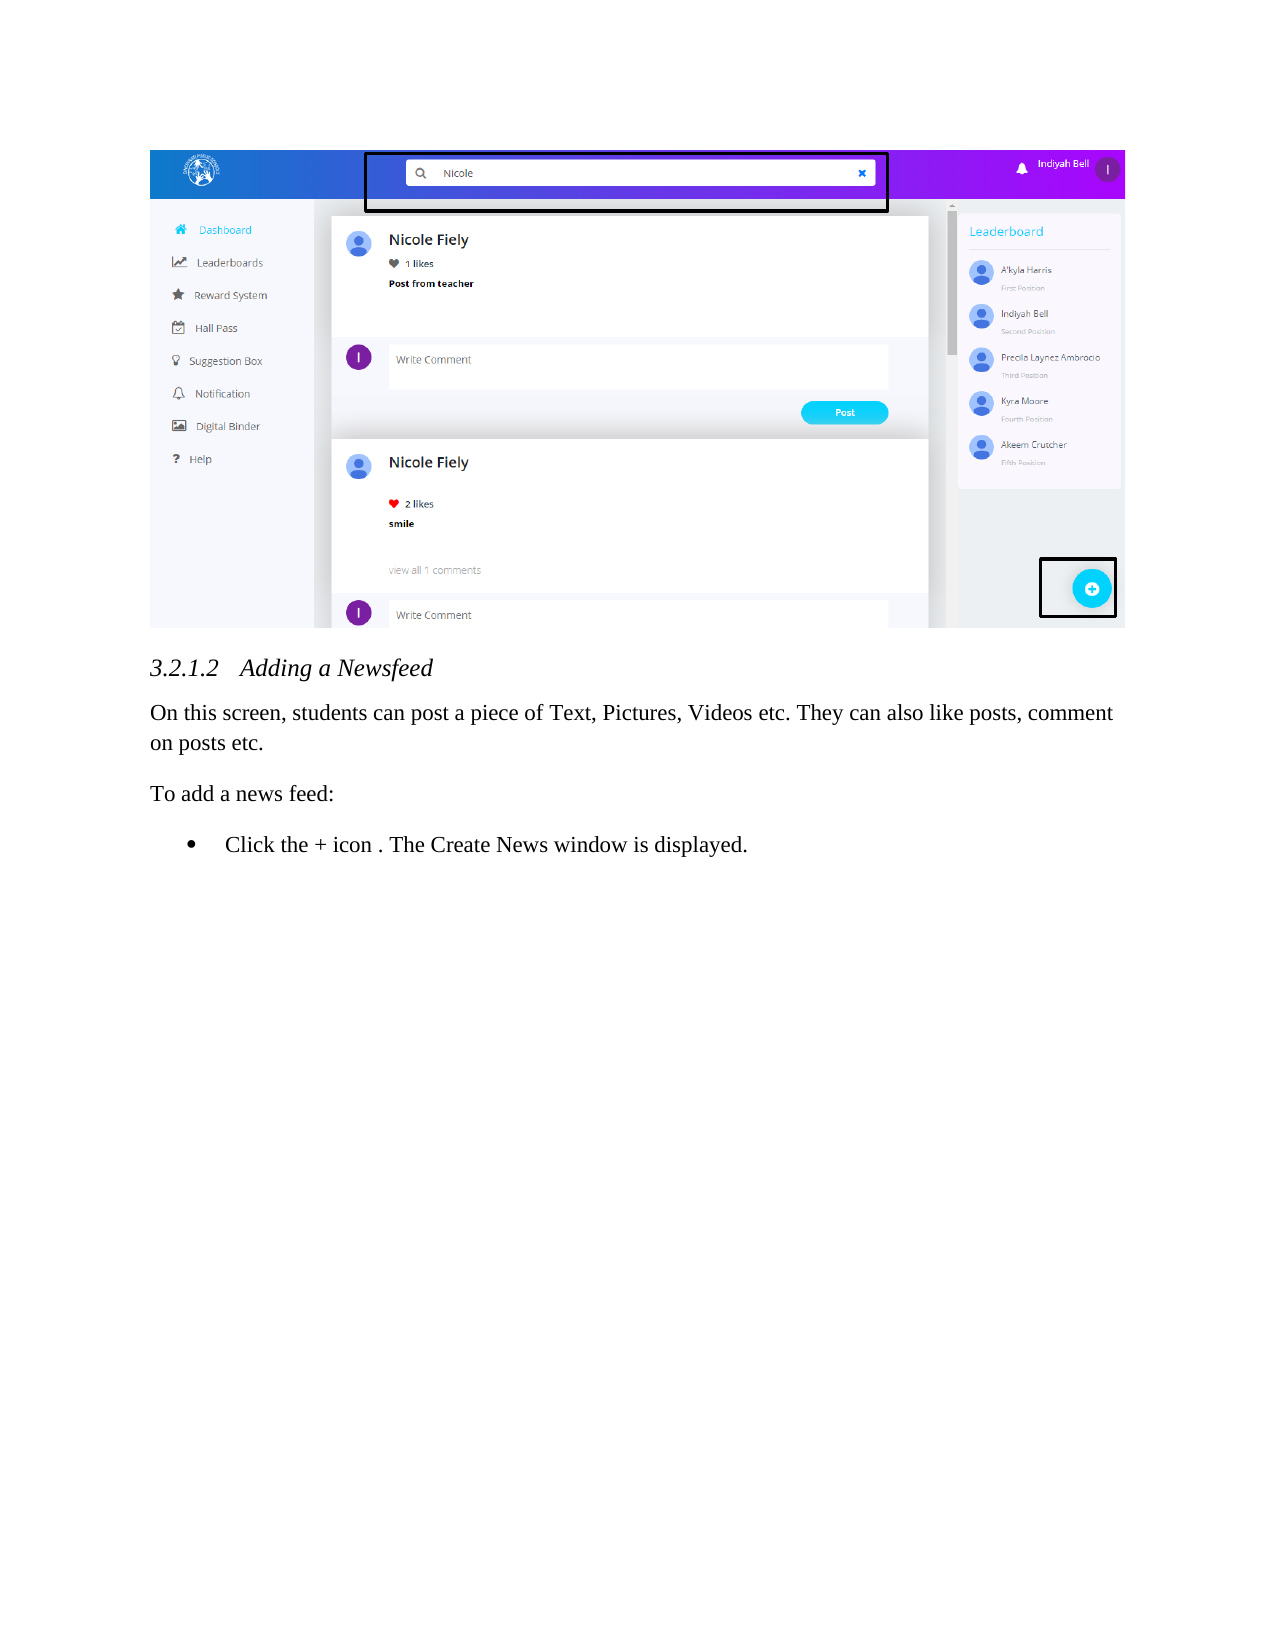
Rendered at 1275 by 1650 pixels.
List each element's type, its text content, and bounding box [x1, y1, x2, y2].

text To add a news feed: [150, 780, 1125, 806]
text On this screen, students can post a piece of Text, Pictures, Videos etc. They can also like posts, comment on posts etc. [150, 698, 1125, 755]
subtitle Adding a Newsfeed [150, 653, 1125, 682]
list Click the + icon . The Create News window is displayed. [187, 831, 1125, 857]
picture [150, 150, 1125, 628]
